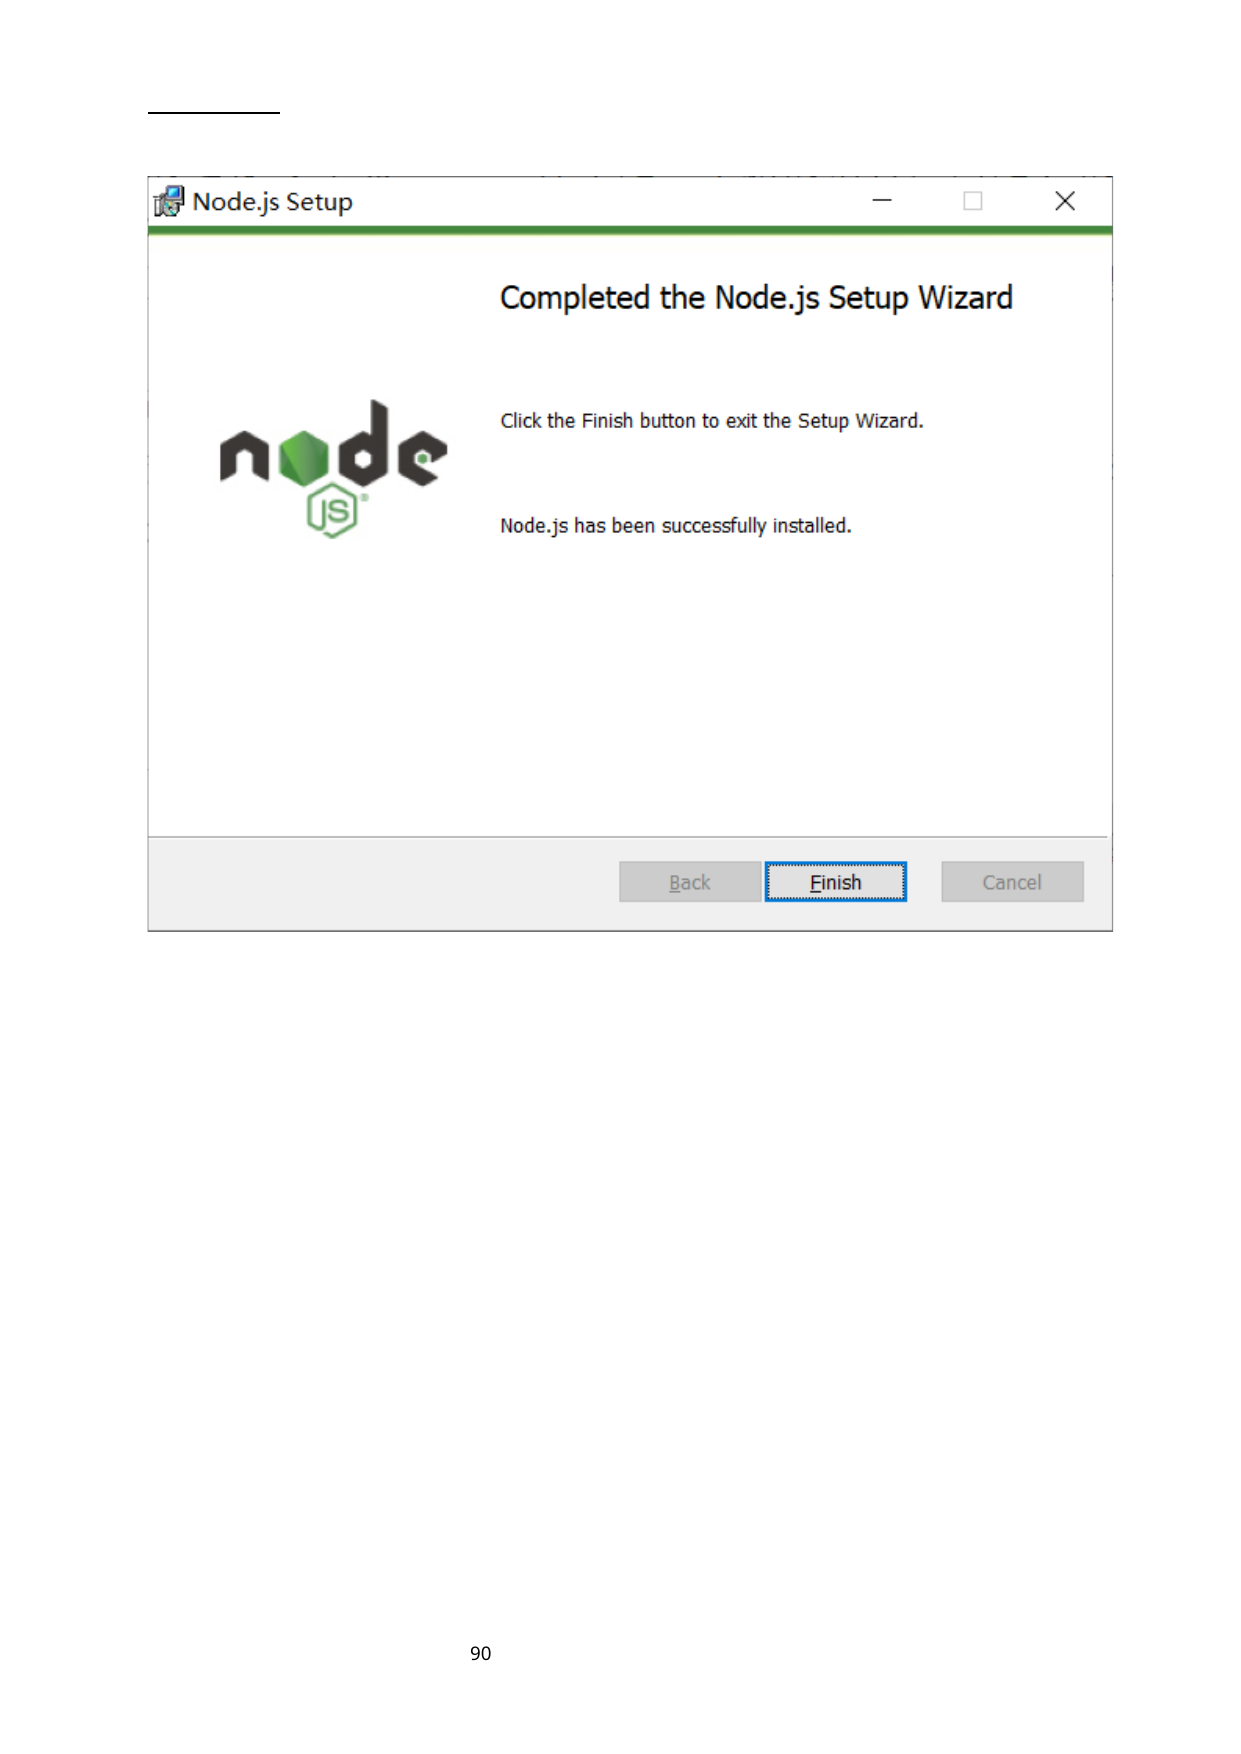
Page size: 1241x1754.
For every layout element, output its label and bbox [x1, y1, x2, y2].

picture [147, 176, 1114, 932]
